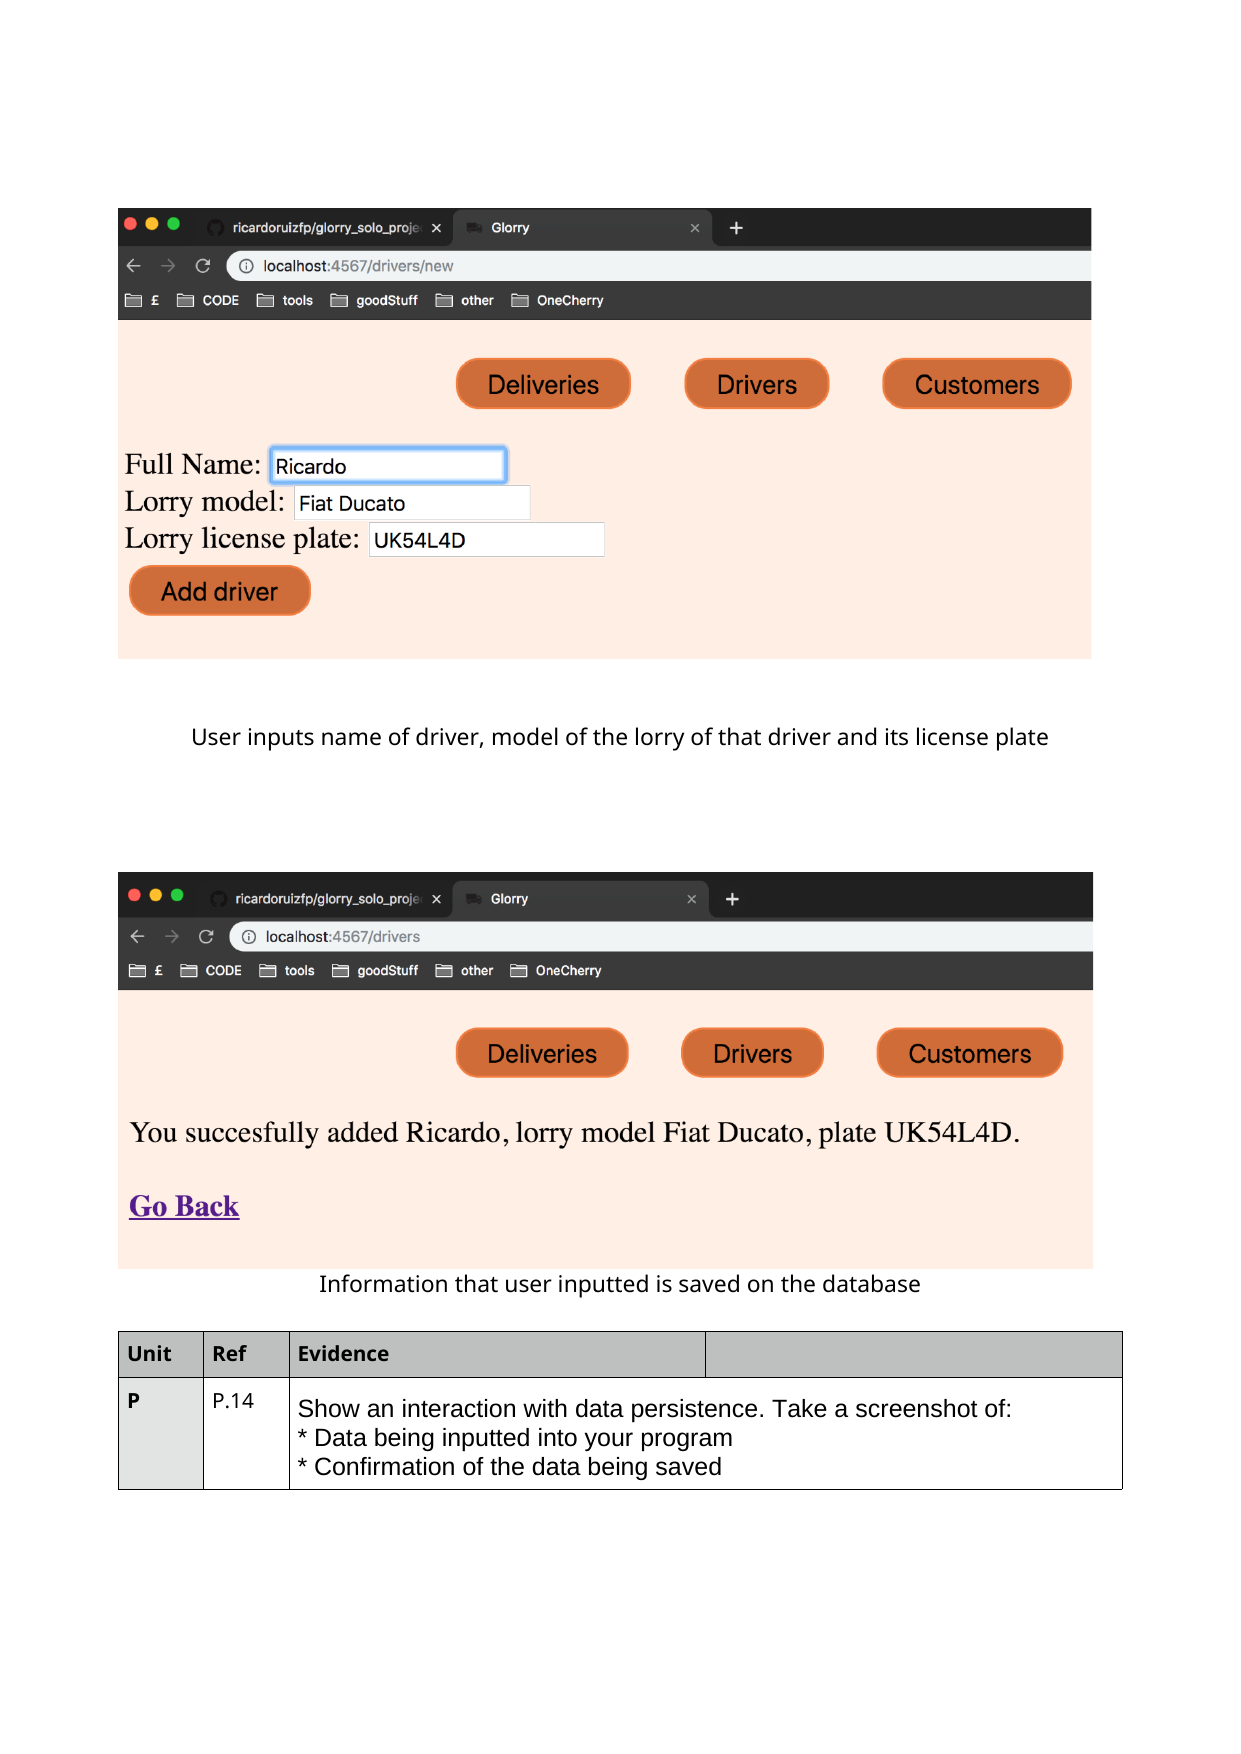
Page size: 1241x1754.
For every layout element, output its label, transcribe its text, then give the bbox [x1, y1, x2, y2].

table_header Ref [204, 1332, 289, 1377]
picture [118, 208, 1092, 659]
table_header [706, 1332, 1122, 1377]
table_cell P.14 [204, 1378, 289, 1489]
text User inputs name of driver, model of the lorry of that driver and its license plate [118, 721, 1122, 753]
table_header Evidence [290, 1332, 705, 1377]
table_header Unit [119, 1332, 203, 1377]
table_cell P [119, 1378, 203, 1489]
picture [118, 872, 1094, 1269]
table_cell Show an interaction with data persistence. Take a screenshot of: * Data being inputted into your program * Confirmation of the data being saved [290, 1378, 1122, 1489]
